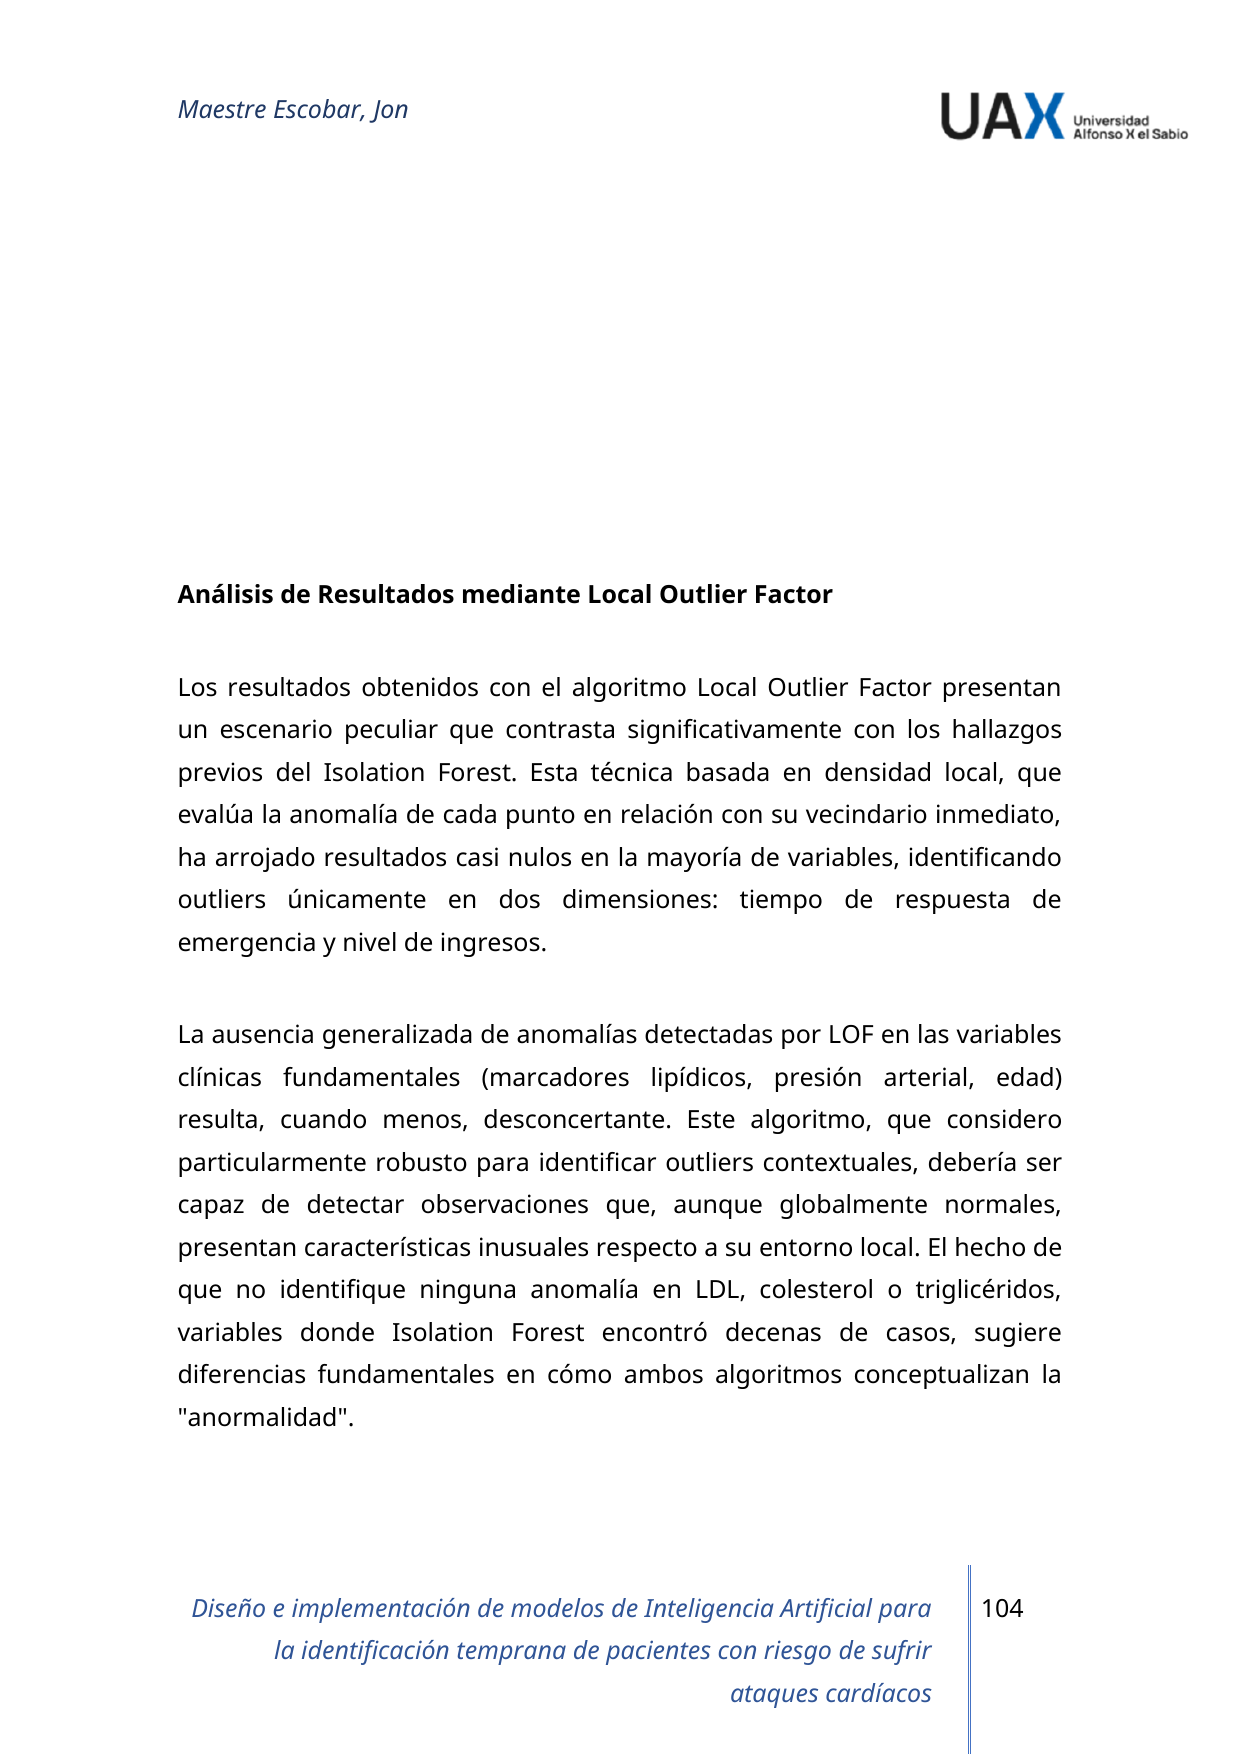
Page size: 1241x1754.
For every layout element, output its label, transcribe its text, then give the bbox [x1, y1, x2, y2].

text La ausencia generalizada de anomalías detectadas por LOF en las variables clínicas fundamentales (marcadores lipídicos, presión arterial, edad) resulta, cuando menos, desconcertante. Este algoritmo, que considero particularmente robusto para identificar outliers contextuales, debería ser capaz de detectar observaciones que, aunque globalmente normales, presentan características inusuales respecto a su entorno local. El hecho de que no identifique ninguna anomalía en LDL, colesterol o triglicéridos, variables donde Isolation Forest encontró decenas de casos, sugiere diferencias fundamentales en cómo ambos algoritmos conceptualizan la "anormalidad". [177, 1017, 1063, 1433]
text Los resultados obtenidos con el algoritmo Local Outlier Factor presentan un escenario peculiar que contrasta significativamente con los hallazgos previos del Isolation Forest. Esta técnica basada en densidad local, que evalúa la anomalía de cada punto en relación con su vecindario inmediato, ha arrojado resultados casi nulos en la mayoría de variables, identificando outliers únicamente en dos dimensiones: tiempo de respuesta de emergencia y nivel de ingresos. [177, 669, 1063, 958]
text Análisis de Resultados mediante Local Outlier Factor [177, 577, 1063, 611]
picture [940, 89, 1192, 144]
